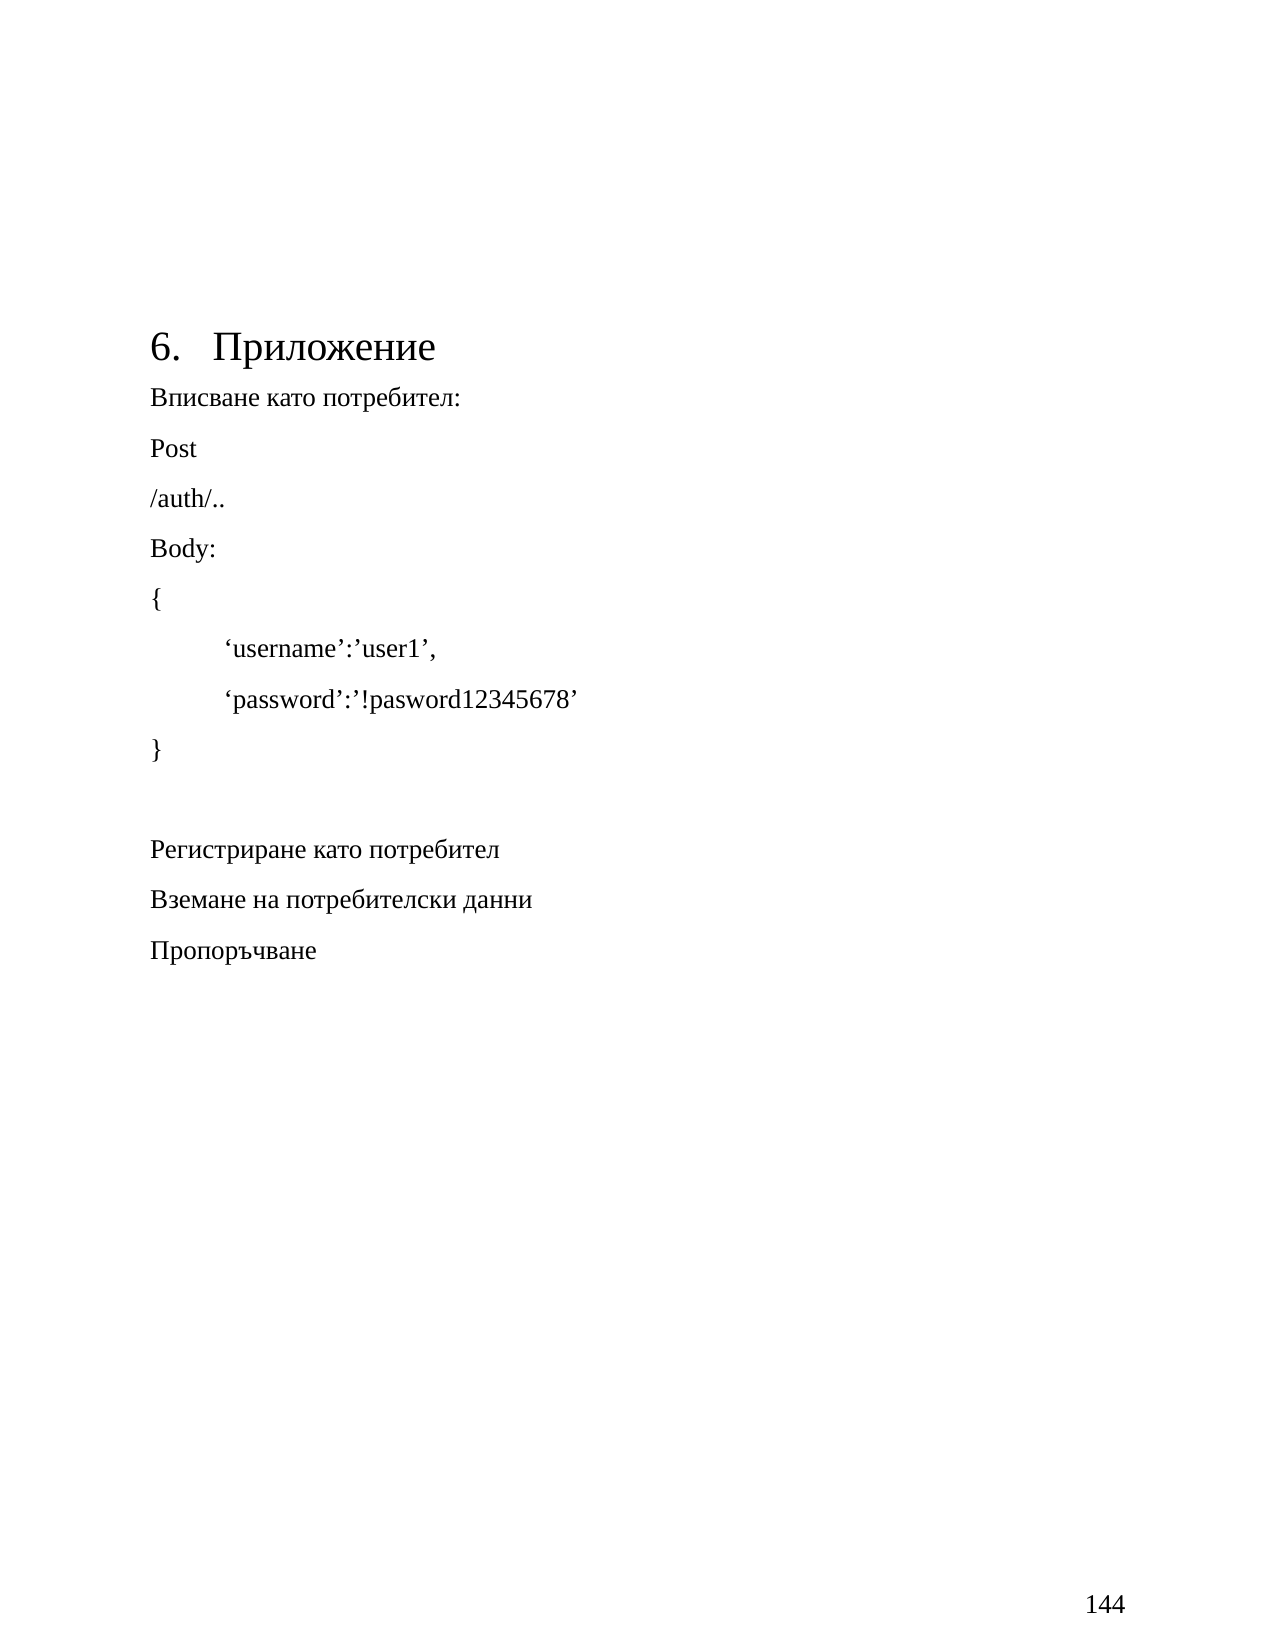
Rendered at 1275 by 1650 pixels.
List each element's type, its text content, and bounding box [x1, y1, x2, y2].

subtitle Приложение [150, 321, 1125, 369]
text } [150, 733, 1125, 764]
text Body: [150, 532, 1125, 563]
text Регистриране като потребител [150, 833, 1125, 864]
text ‘password’:’!pasword12345678’ [150, 683, 1125, 714]
text /auth/.. [150, 482, 1125, 513]
text Post [150, 432, 1125, 463]
text { [150, 582, 1125, 613]
text Вписване като потребител: [150, 381, 1125, 413]
text Пропоръчване [150, 934, 1125, 965]
text Вземане на потребителски данни [150, 883, 1125, 915]
text ‘username’:’user1’, [150, 632, 1125, 664]
